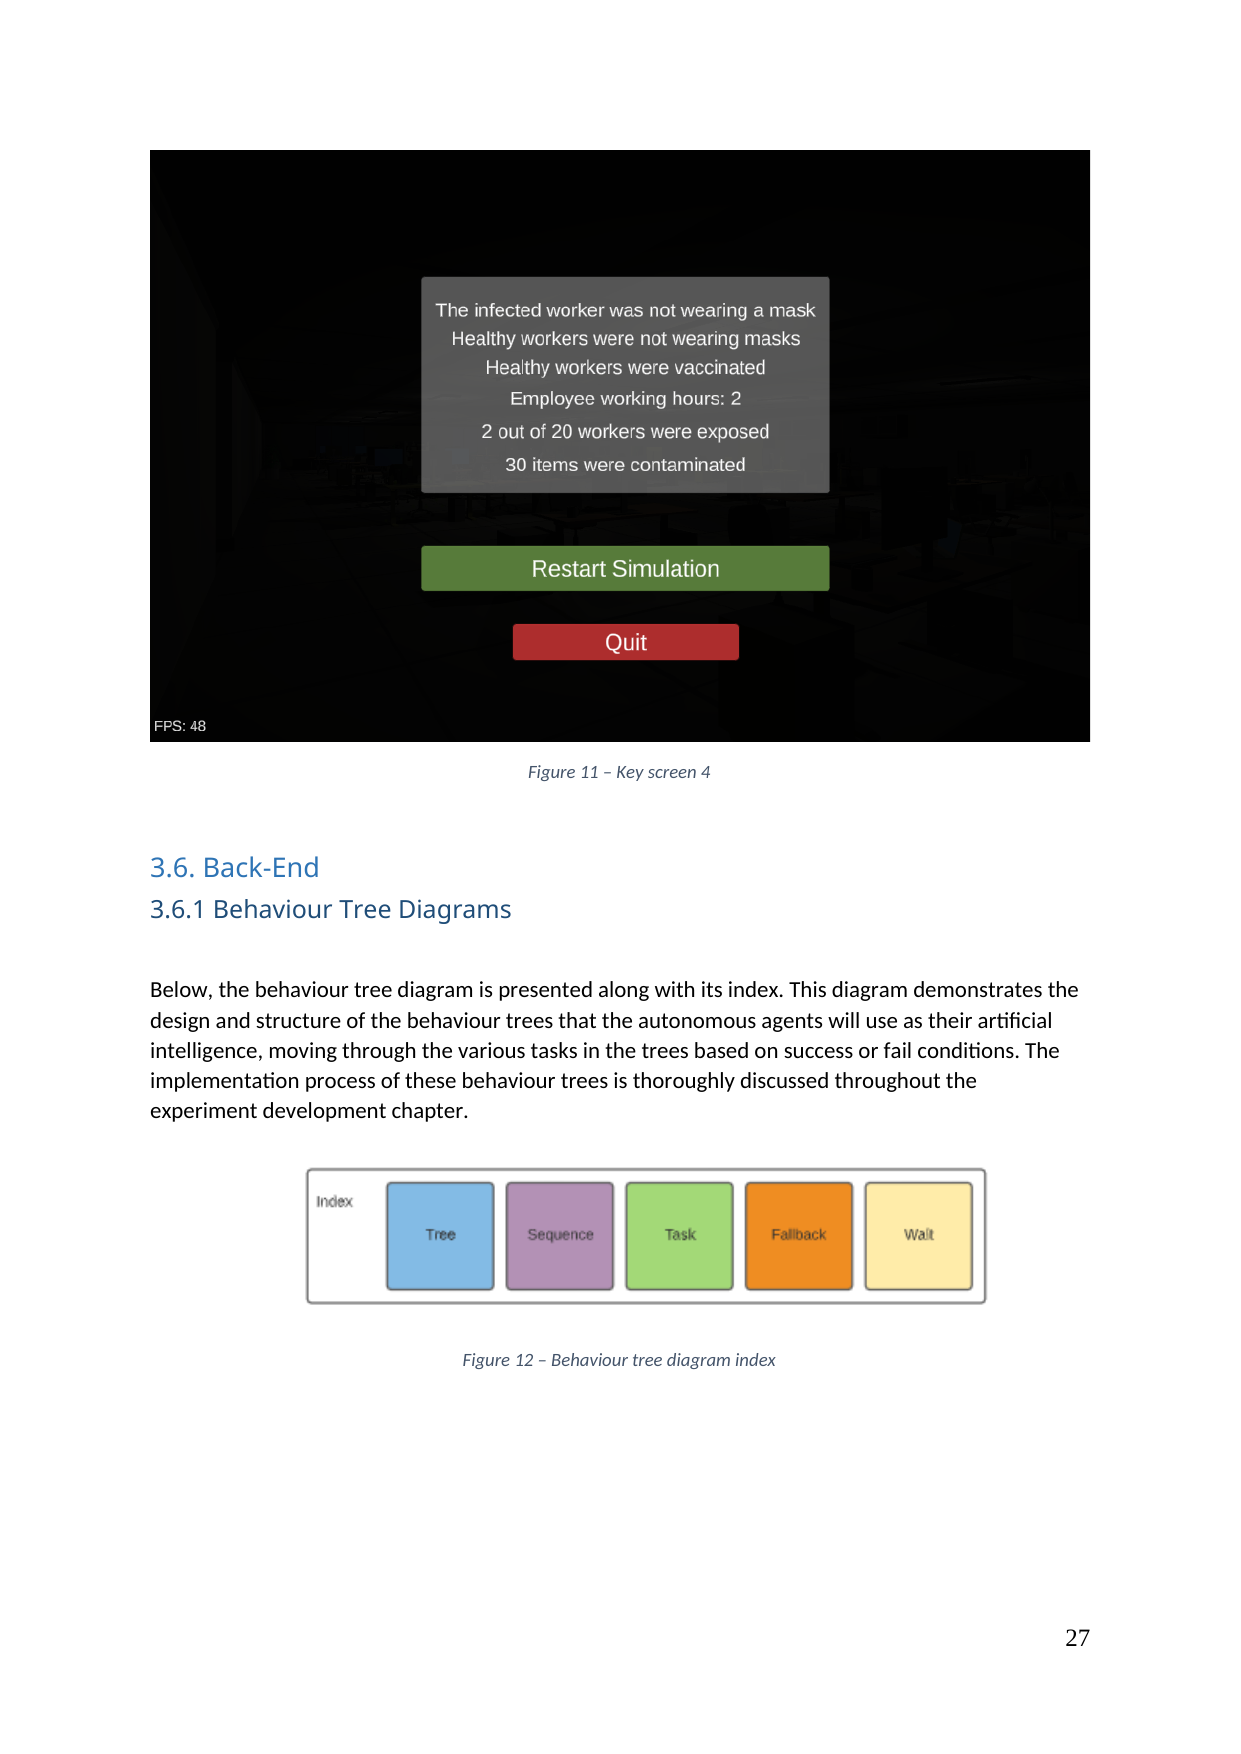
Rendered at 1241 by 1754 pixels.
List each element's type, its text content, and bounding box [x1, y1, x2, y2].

subtitle 3.6.1 Behaviour Tree Diagrams [150, 892, 1090, 926]
picture [150, 150, 1091, 742]
picture [226, 1143, 1014, 1330]
subtitle 3.6. Back-End [150, 848, 1090, 885]
text Below, the behaviour tree diagram is presented along with its index. This diagram demonstrates the design and structure of the behaviour trees that the autonomous agents will use as their artificial intelligence, moving through the various tasks in the trees based on success or fail conditions. The implementation process of these behaviour trees is thoroughly discussed throughout the experiment development chapter. [150, 976, 1090, 1124]
